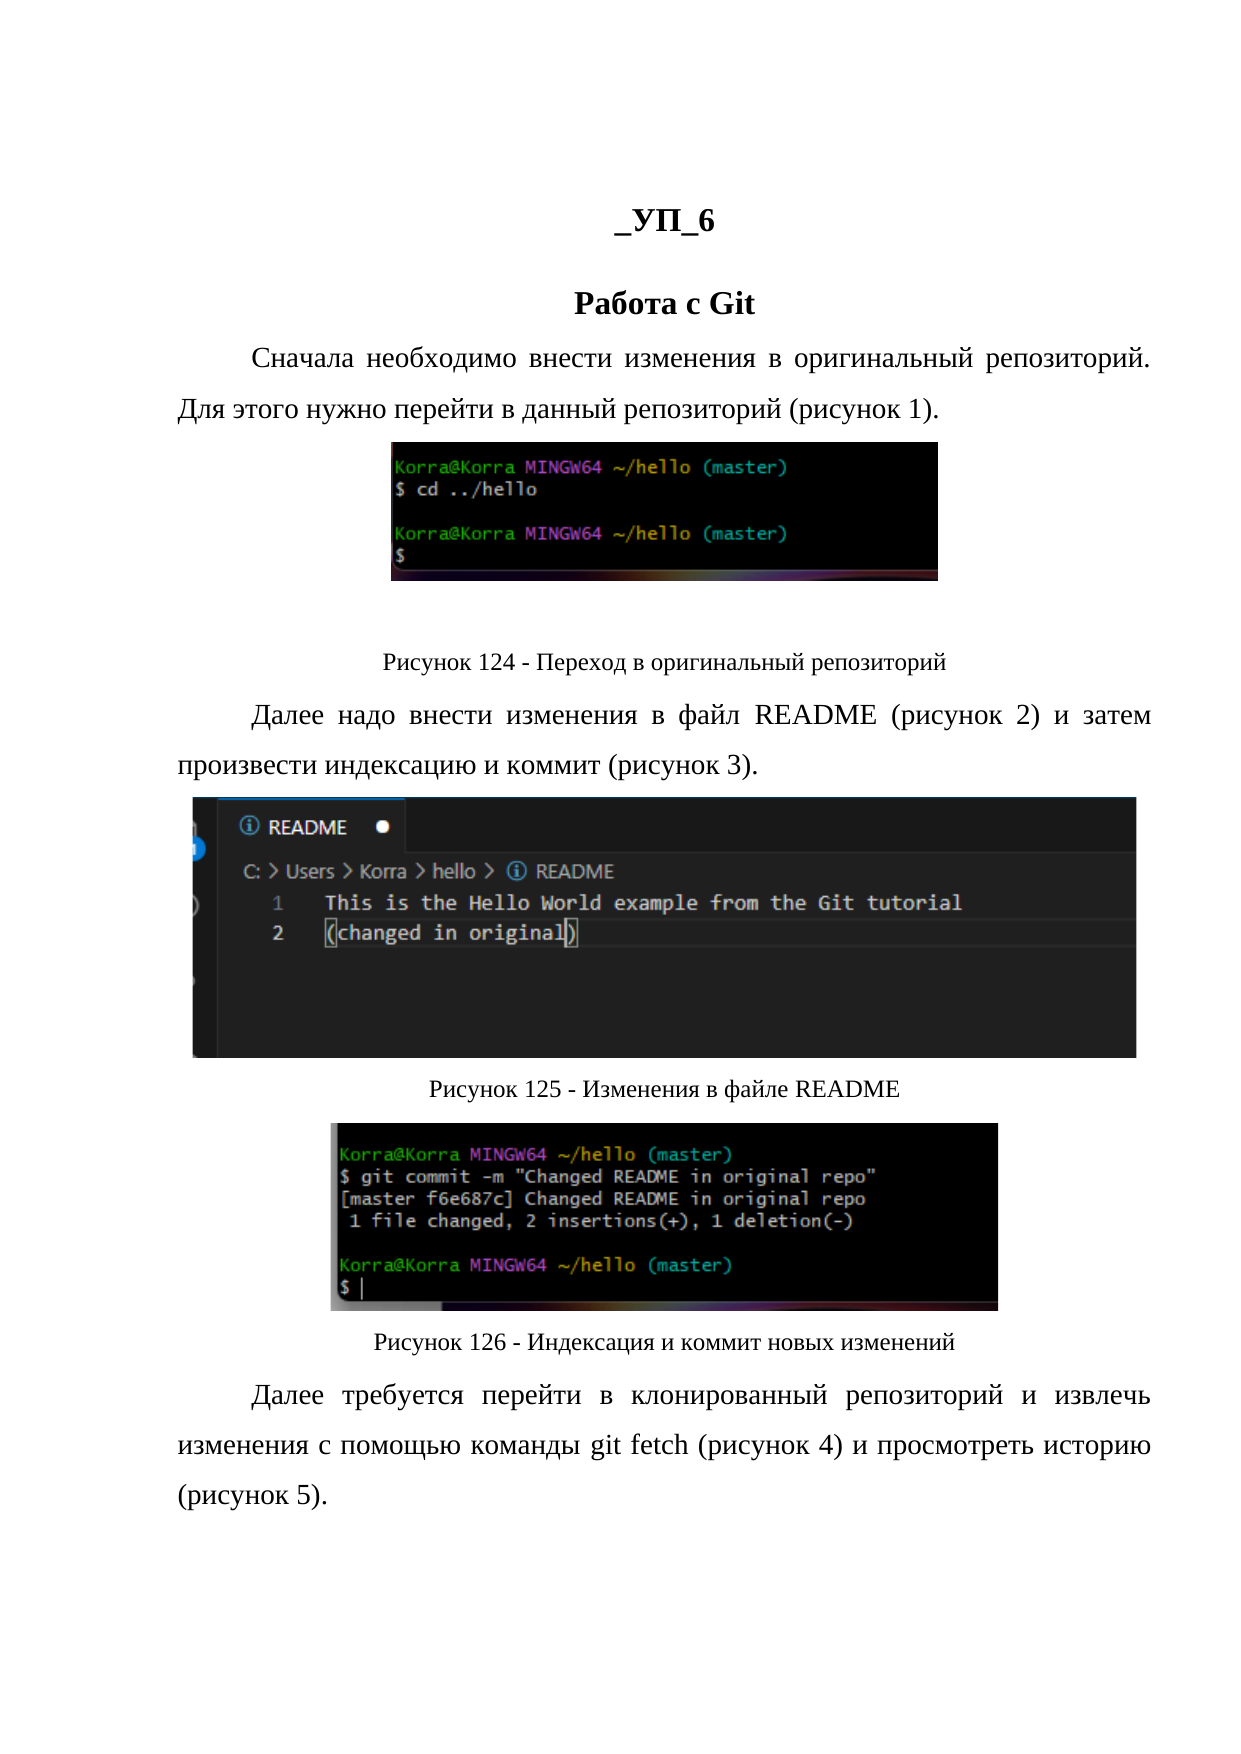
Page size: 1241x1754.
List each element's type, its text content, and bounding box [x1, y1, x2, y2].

picture [330, 1123, 999, 1311]
text Далее надо внести изменения в файл README (рисунок 2) и затем произвести индексацию и коммит (рисунок 3). [177, 697, 1152, 781]
picture [391, 442, 938, 581]
text Рисунок 124 - Переход в оригинальный репозиторий [177, 647, 1152, 676]
picture [192, 797, 1137, 1058]
text Далее требуется перейти в клонированный репозиторий и извлечь изменения с помощью команды git fetch (рисунок 4) и просмотреть историю (рисунок 5). [177, 1377, 1152, 1511]
text Сначала необходимо внести изменения в оригинальный репозиторий. Для этого нужно перейти в данный репозиторий (рисунок 1). [177, 341, 1152, 424]
text Рисунок 126 - Индексация и коммит новых изменений [177, 1327, 1152, 1356]
subtitle Работа с Git [177, 283, 1152, 321]
text Рисунок 125 - Изменения в файле README [177, 1074, 1152, 1103]
subtitle _УП_6 [177, 201, 1152, 239]
